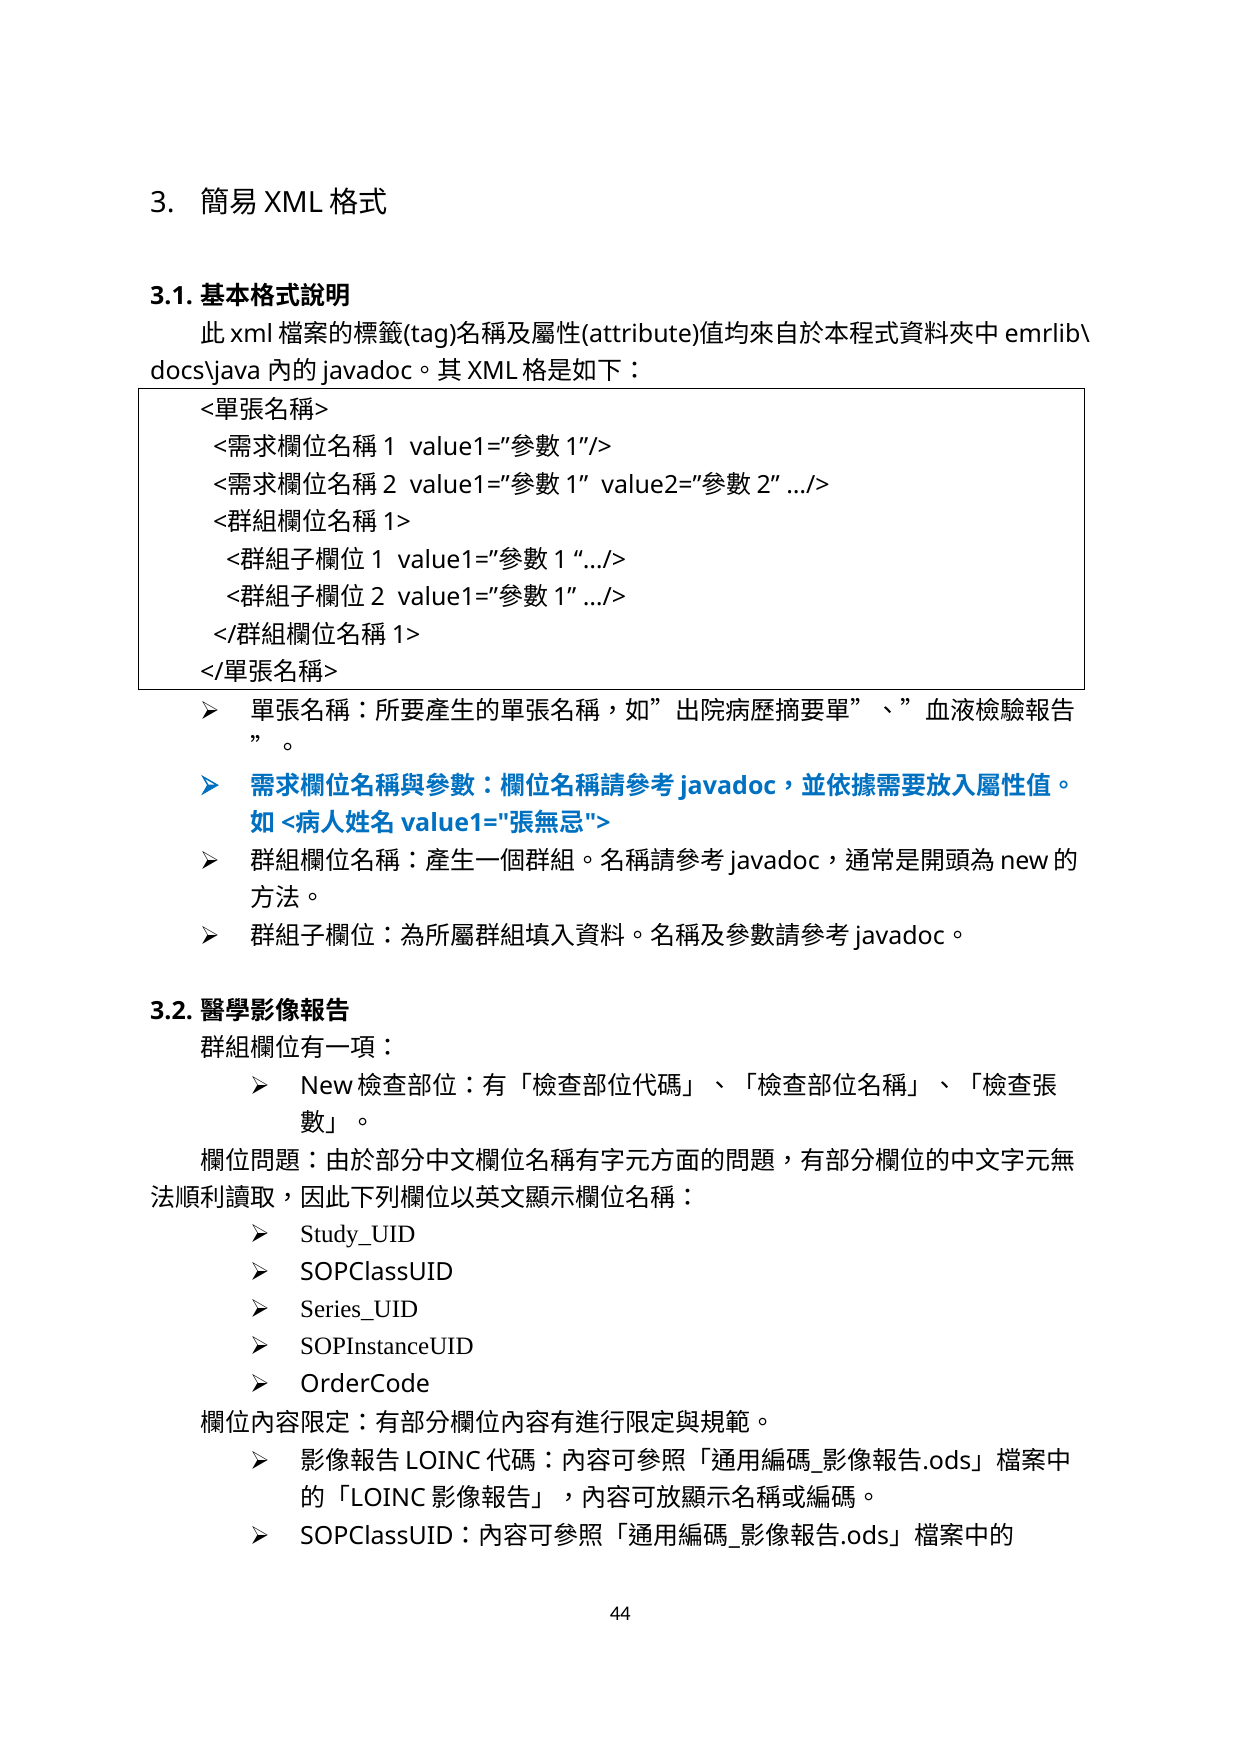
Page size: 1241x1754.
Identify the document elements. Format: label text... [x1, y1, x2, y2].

list 群組子欄位：為所屬群組填入資料。名稱及參數請參考javadoc。 [200, 914, 1090, 952]
list 群組欄位名稱：產生一個群組。名稱請參考javadoc，通常是開頭為new的方法。 [200, 839, 1090, 914]
text New檢查部位：有「檢查部位代碼」、「檢查部位名稱」、「檢查張數」。 [250, 1064, 1090, 1139]
text 群組欄位有一項： [150, 1027, 1090, 1064]
subtitle 基本格式說明 [150, 275, 1090, 312]
text Study_UID [250, 1214, 1090, 1252]
subtitle 簡易XML格式 [150, 162, 1090, 237]
list 單張名稱：所要產生的單張名稱，如”出院病歷摘要單”、”血液檢驗報告”。 [200, 689, 1090, 764]
text Series_UID [250, 1289, 1090, 1327]
text OrderCode [250, 1364, 1090, 1402]
text 影像報告LOINC代碼：內容可參照「通用編碼_影像報告.ods」檔案中的「LOINC影像報告」，內容可放顯示名稱或編碼。 [250, 1439, 1090, 1514]
text 此xml檔案的標籤(tag)名稱及屬性(attribute)值均來自於本程式資料夾中emrlib\docs\java 內的javadoc。其XML格是如下： [150, 312, 1090, 387]
list 需求欄位名稱與參數：欄位名稱請參考javadoc，並依據需要放入屬性值。如 <病人姓名 value1="張無忌"> [200, 764, 1090, 839]
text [250, 1514, 1090, 1552]
text 欄位問題：由於部分中文欄位名稱有字元方面的問題，有部分欄位的中文字元無法順利讀取，因此下列欄位以英文顯示欄位名稱： [150, 1139, 1090, 1214]
table_header <單張名稱> <需求欄位名稱1 value1=”參數1”/> <需求欄位名稱2 value1=”參數1” value2=”參數2” …/> <群組欄位名稱1> <群組子欄位1 value1=”參數1 “…/> <群組子欄位2 value1=”參數1” …/> </群組欄位名稱1> </單張名稱> [139, 389, 1084, 688]
text SOPClassUID [250, 1252, 1090, 1289]
text SOPInstanceUID [250, 1327, 1090, 1364]
text 欄位內容限定：有部分欄位內容有進行限定與規範。 [150, 1402, 1090, 1439]
subtitle 醫學影像報告 [150, 989, 1090, 1027]
